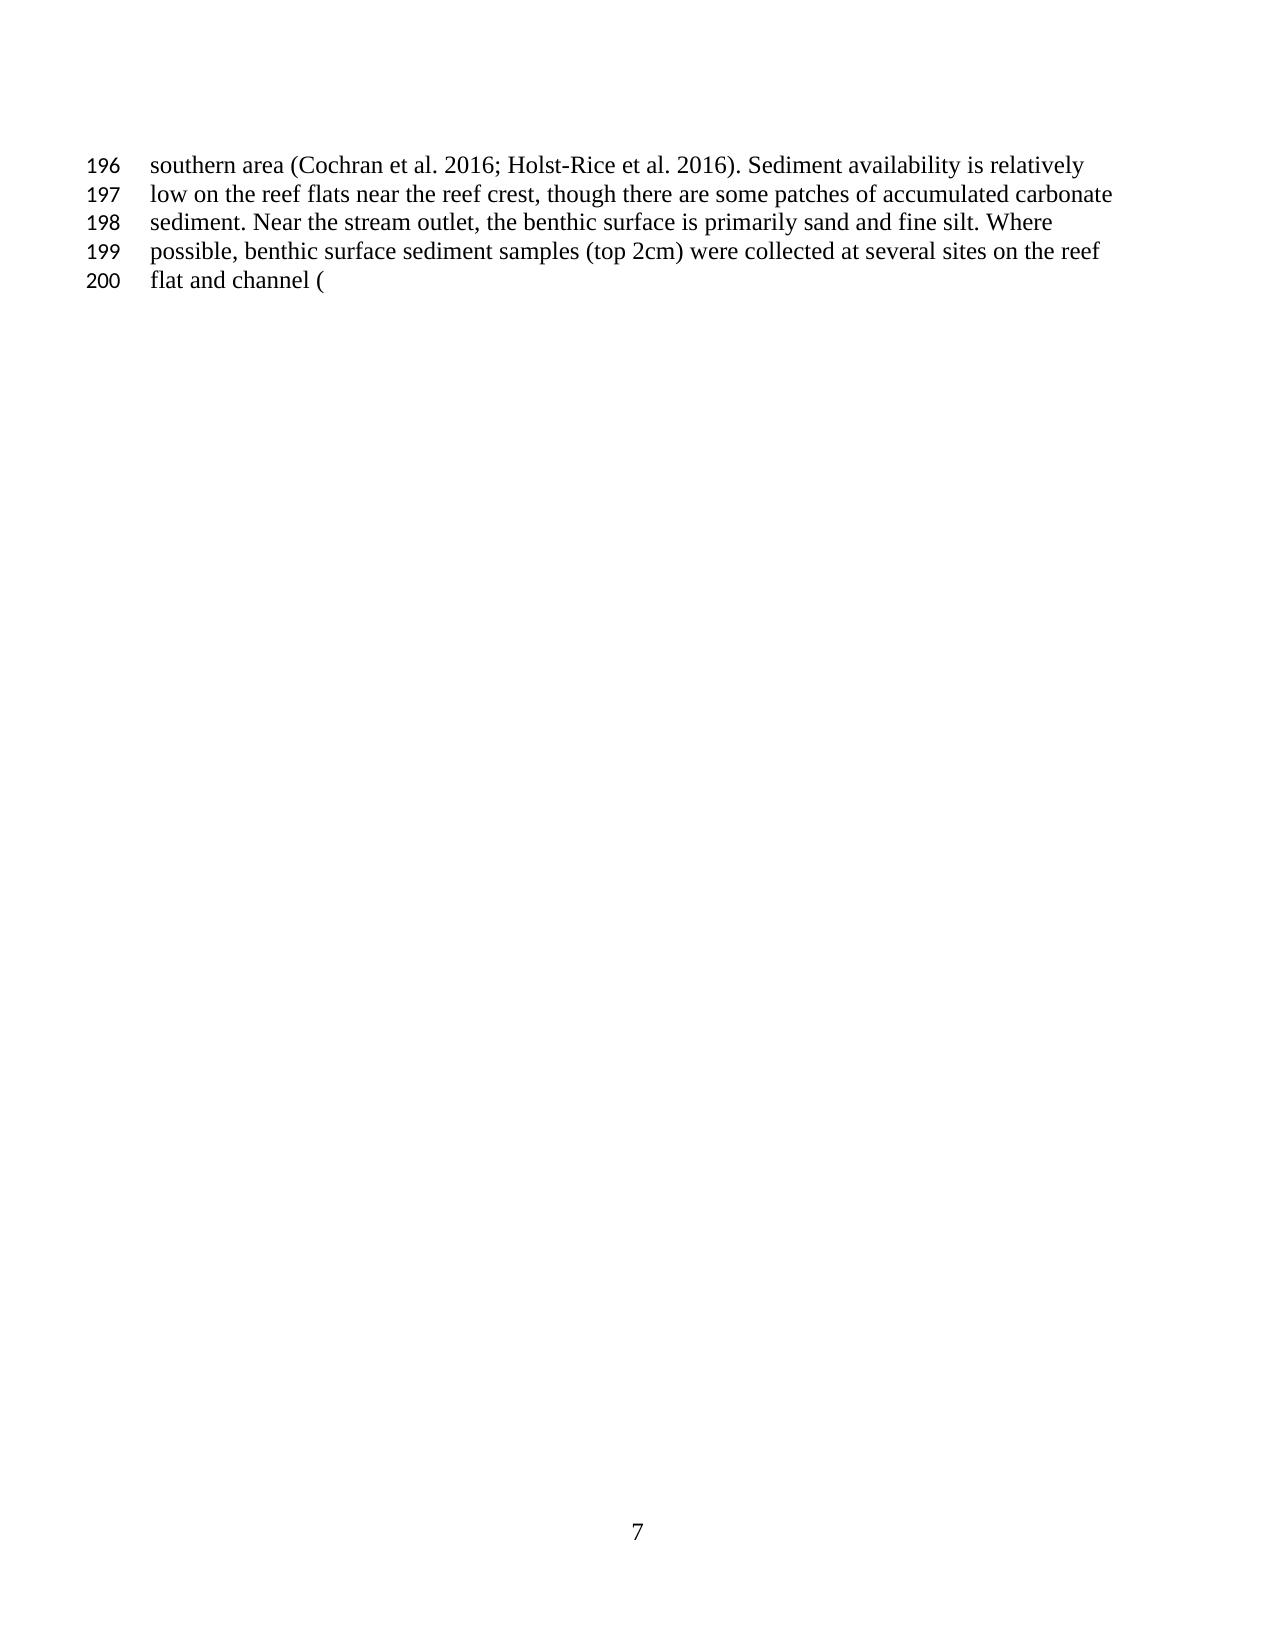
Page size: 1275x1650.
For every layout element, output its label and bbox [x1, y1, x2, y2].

text [150, 150, 1125, 294]
